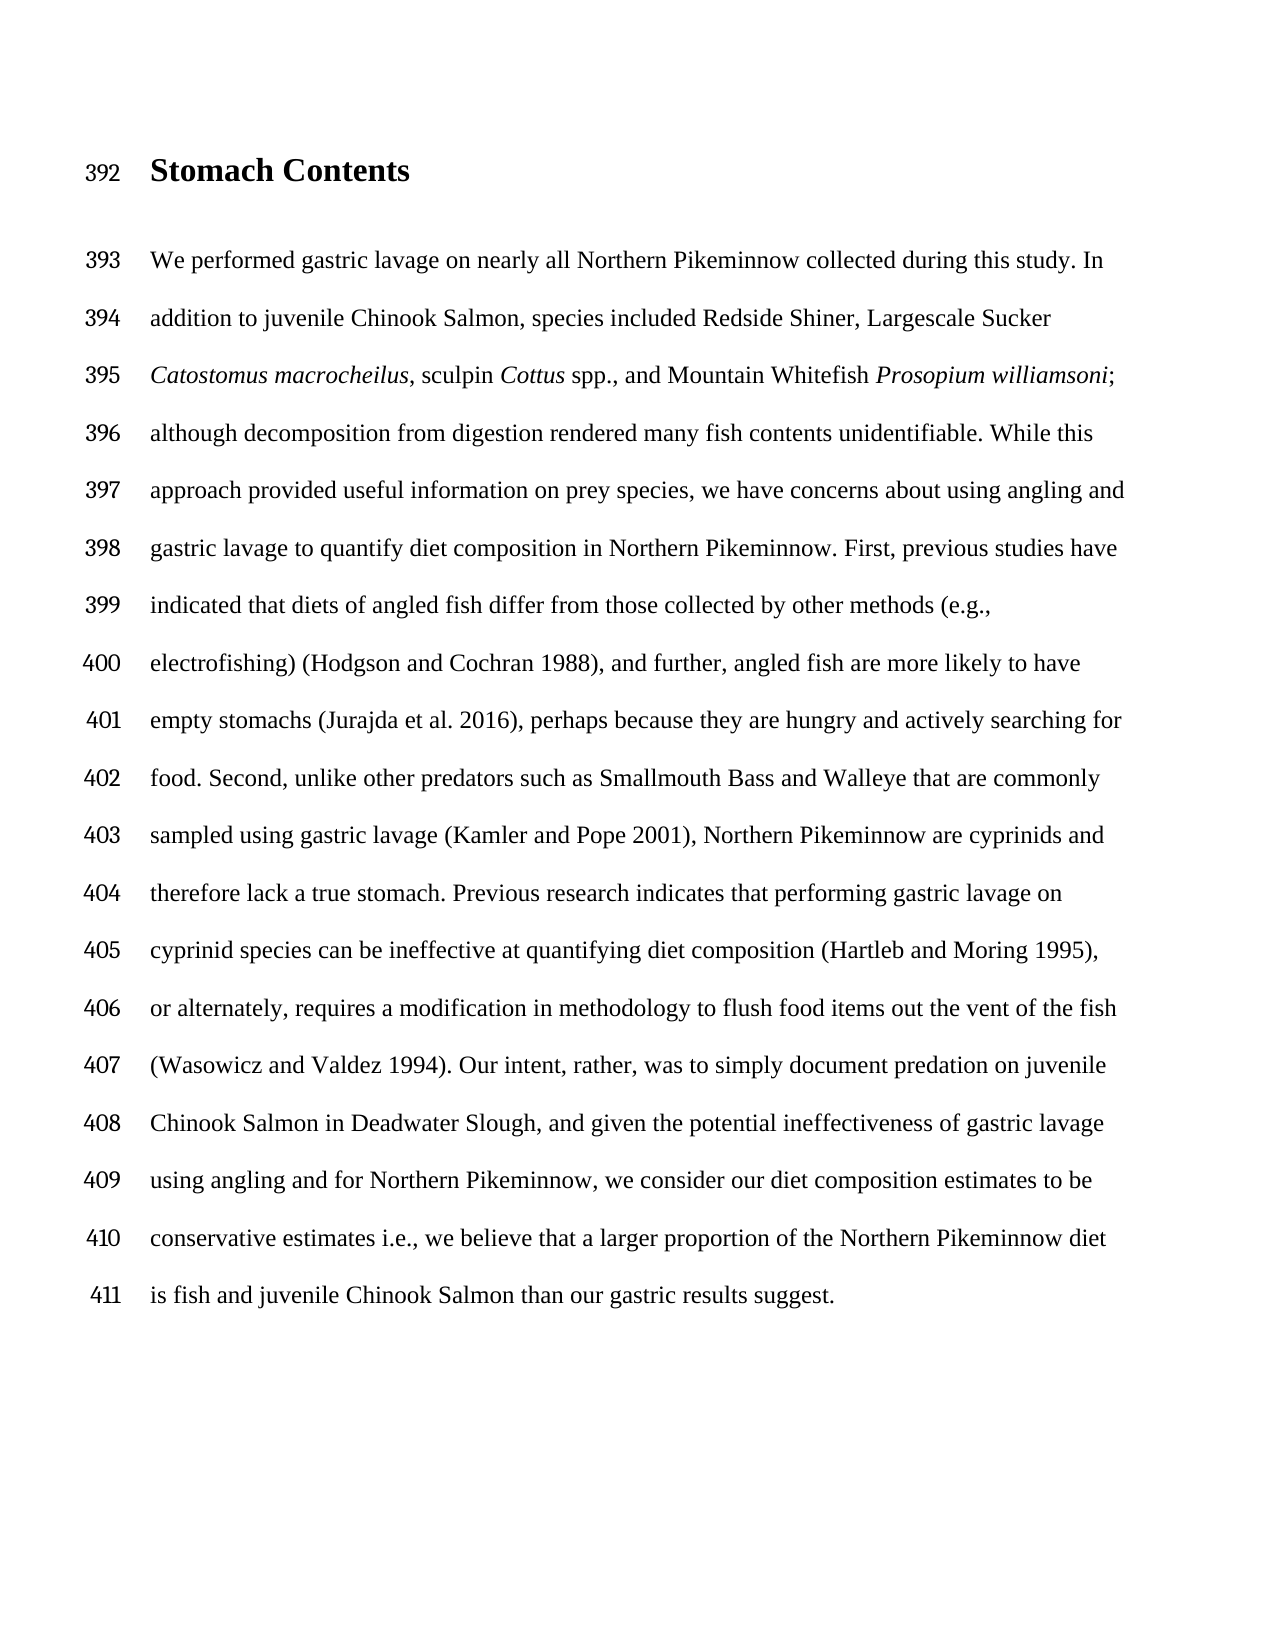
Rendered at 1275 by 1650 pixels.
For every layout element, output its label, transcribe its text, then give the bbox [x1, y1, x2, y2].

subtitle Stomach Contents [150, 150, 1125, 188]
text We performed gastric lavage on nearly all Northern Pikeminnow collected during this study. In addition to juvenile Chinook Salmon, species included Redside Shiner, Largescale Sucker Catostomus macrocheilus, sculpin Cottus spp., and Mountain Whitefish Prosopium williamsoni; although decomposition from digestion rendered many fish contents unidentifiable. While this approach provided useful information on prey species, we have concerns about using angling and gastric lavage to quantify diet composition in Northern Pikeminnow. First, previous studies have indicated that diets of angled fish differ from those collected by other methods (e.g., electrofishing) (Hodgson and Cochran 1988), and further, angled fish are more likely to have empty stomachs (Jurajda et al. 2016), perhaps because they are hungry and actively searching for food. Second, unlike other predators such as Smallmouth Bass and Walleye that are commonly sampled using gastric lavage (Kamler and Pope 2001), Northern Pikeminnow are cyprinids and therefore lack a true stomach. Previous research indicates that performing gastric lavage on cyprinid species can be ineffective at quantifying diet composition (Hartleb and Moring 1995), or alternately, requires a modification in methodology to flush food items out the vent of the fish (Wasowicz and Valdez 1994). Our intent, rather, was to simply document predation on juvenile Chinook Salmon in Deadwater Slough, and given the potential ineffectiveness of gastric lavage using angling and for Northern Pikeminnow, we consider our diet composition estimates to be conservative estimates i.e., we believe that a larger proportion of the Northern Pikeminnow diet is fish and juvenile Chinook Salmon than our gastric results suggest. [150, 245, 1125, 1309]
